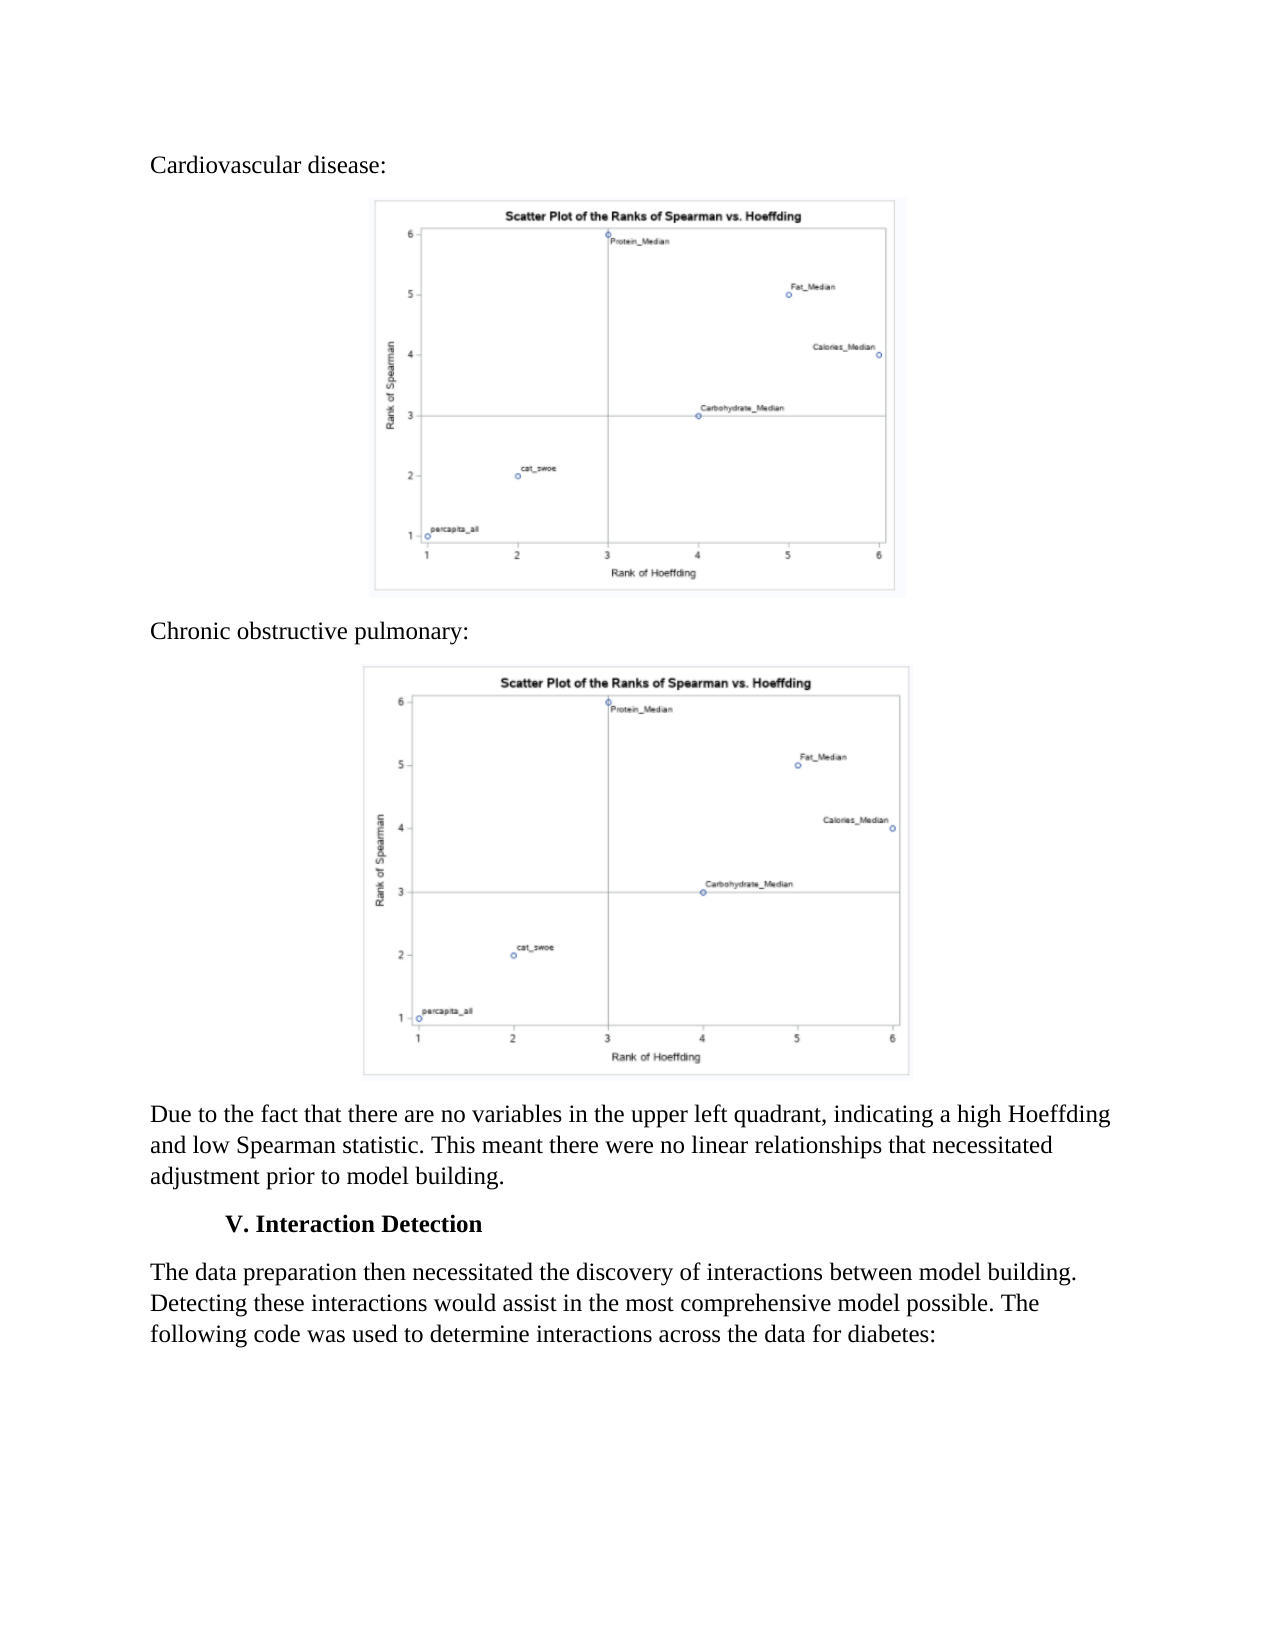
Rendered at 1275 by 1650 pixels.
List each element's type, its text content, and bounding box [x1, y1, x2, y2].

picture [362, 664, 914, 1081]
text Chronic obstructive pulmonary: [150, 616, 1125, 645]
text The data preparation then necessitated the discovery of interactions between model building. Detecting these interactions would assist in the most comprehensive model possible. The following code was used to determine interactions across the data for diabetes: [150, 1257, 1125, 1348]
text Due to the fact that there are no variables in the upper left quadrant, indicating a high Hoeffding and low Spearman statistic. This meant there were no linear relationships that necessitated adjustment prior to model building. [150, 1099, 1125, 1190]
picture [368, 197, 907, 598]
text Cardiovascular disease: [150, 150, 1125, 179]
text V. Interaction Detection [150, 1209, 1125, 1238]
